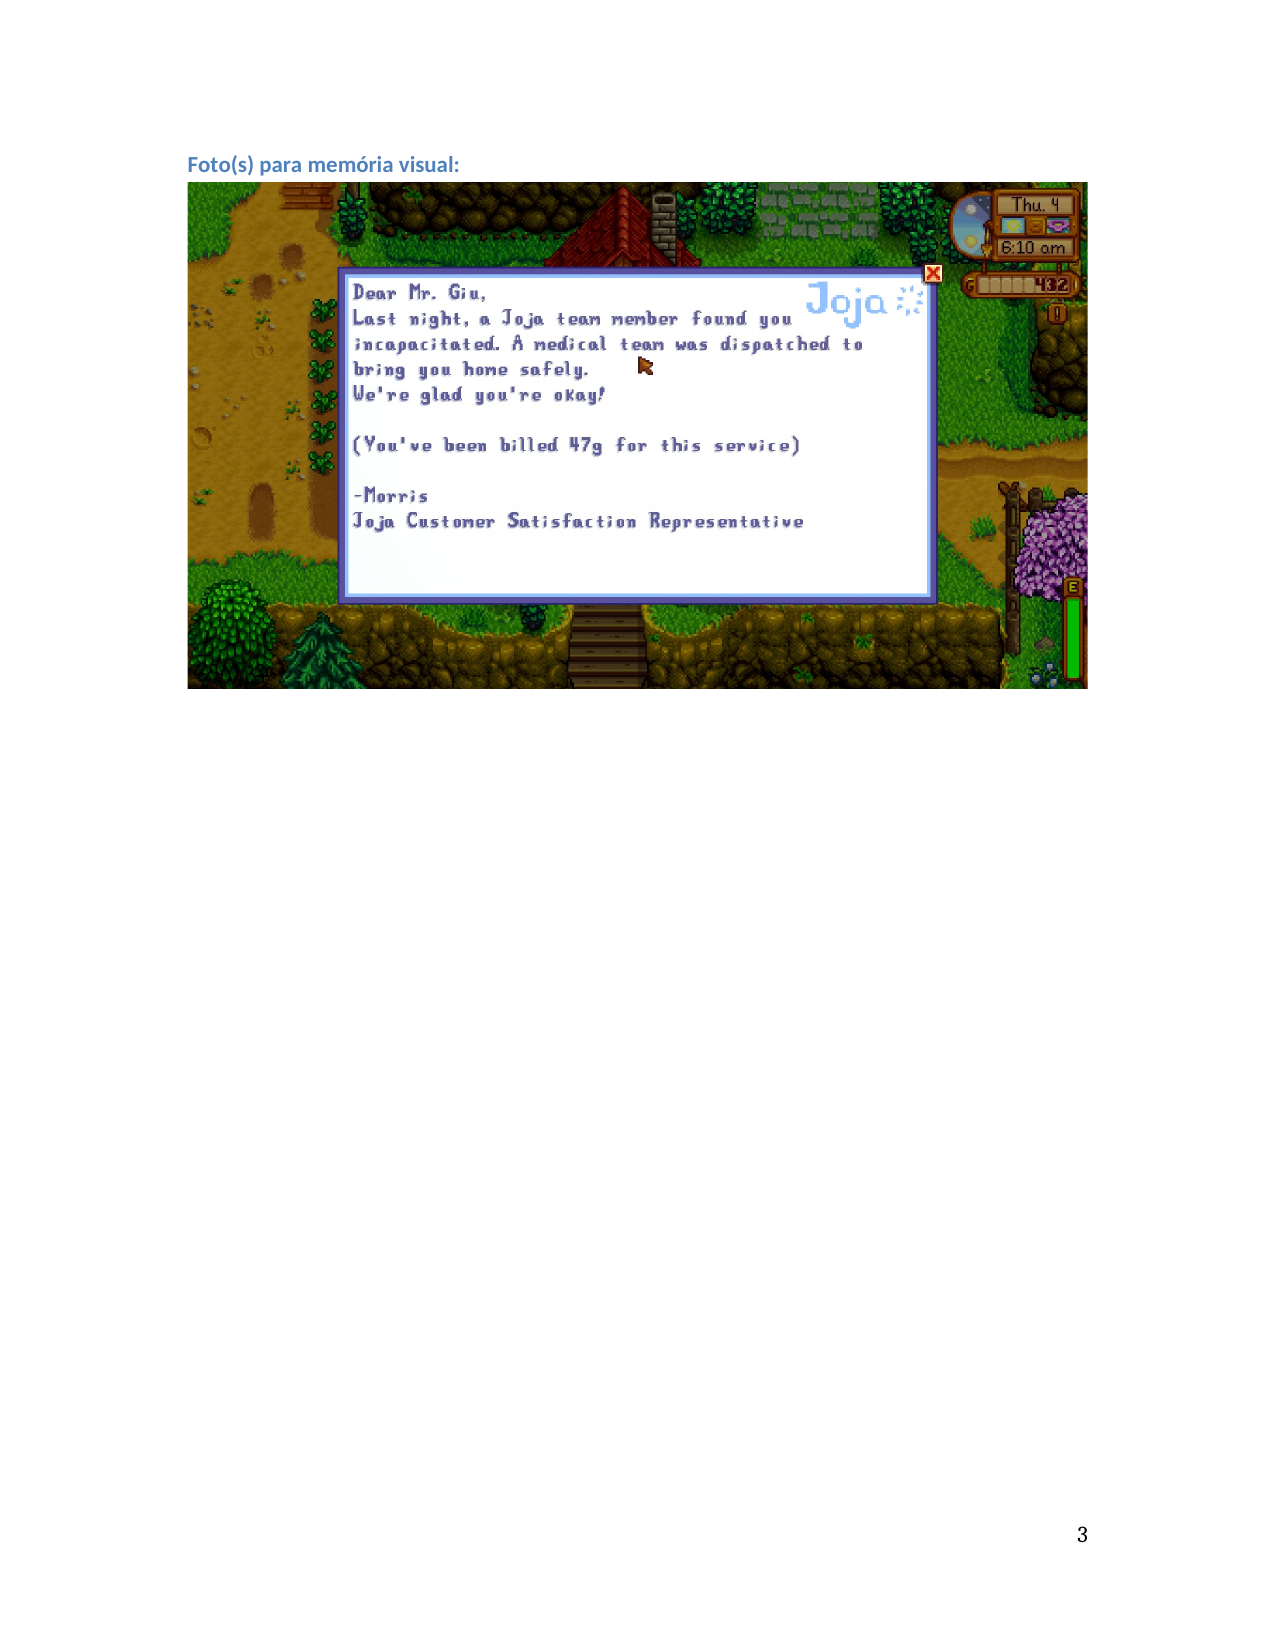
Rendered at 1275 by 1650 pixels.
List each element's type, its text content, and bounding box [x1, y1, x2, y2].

picture [187, 182, 1088, 689]
subtitle Foto(s) para memória visual: [187, 150, 1087, 178]
